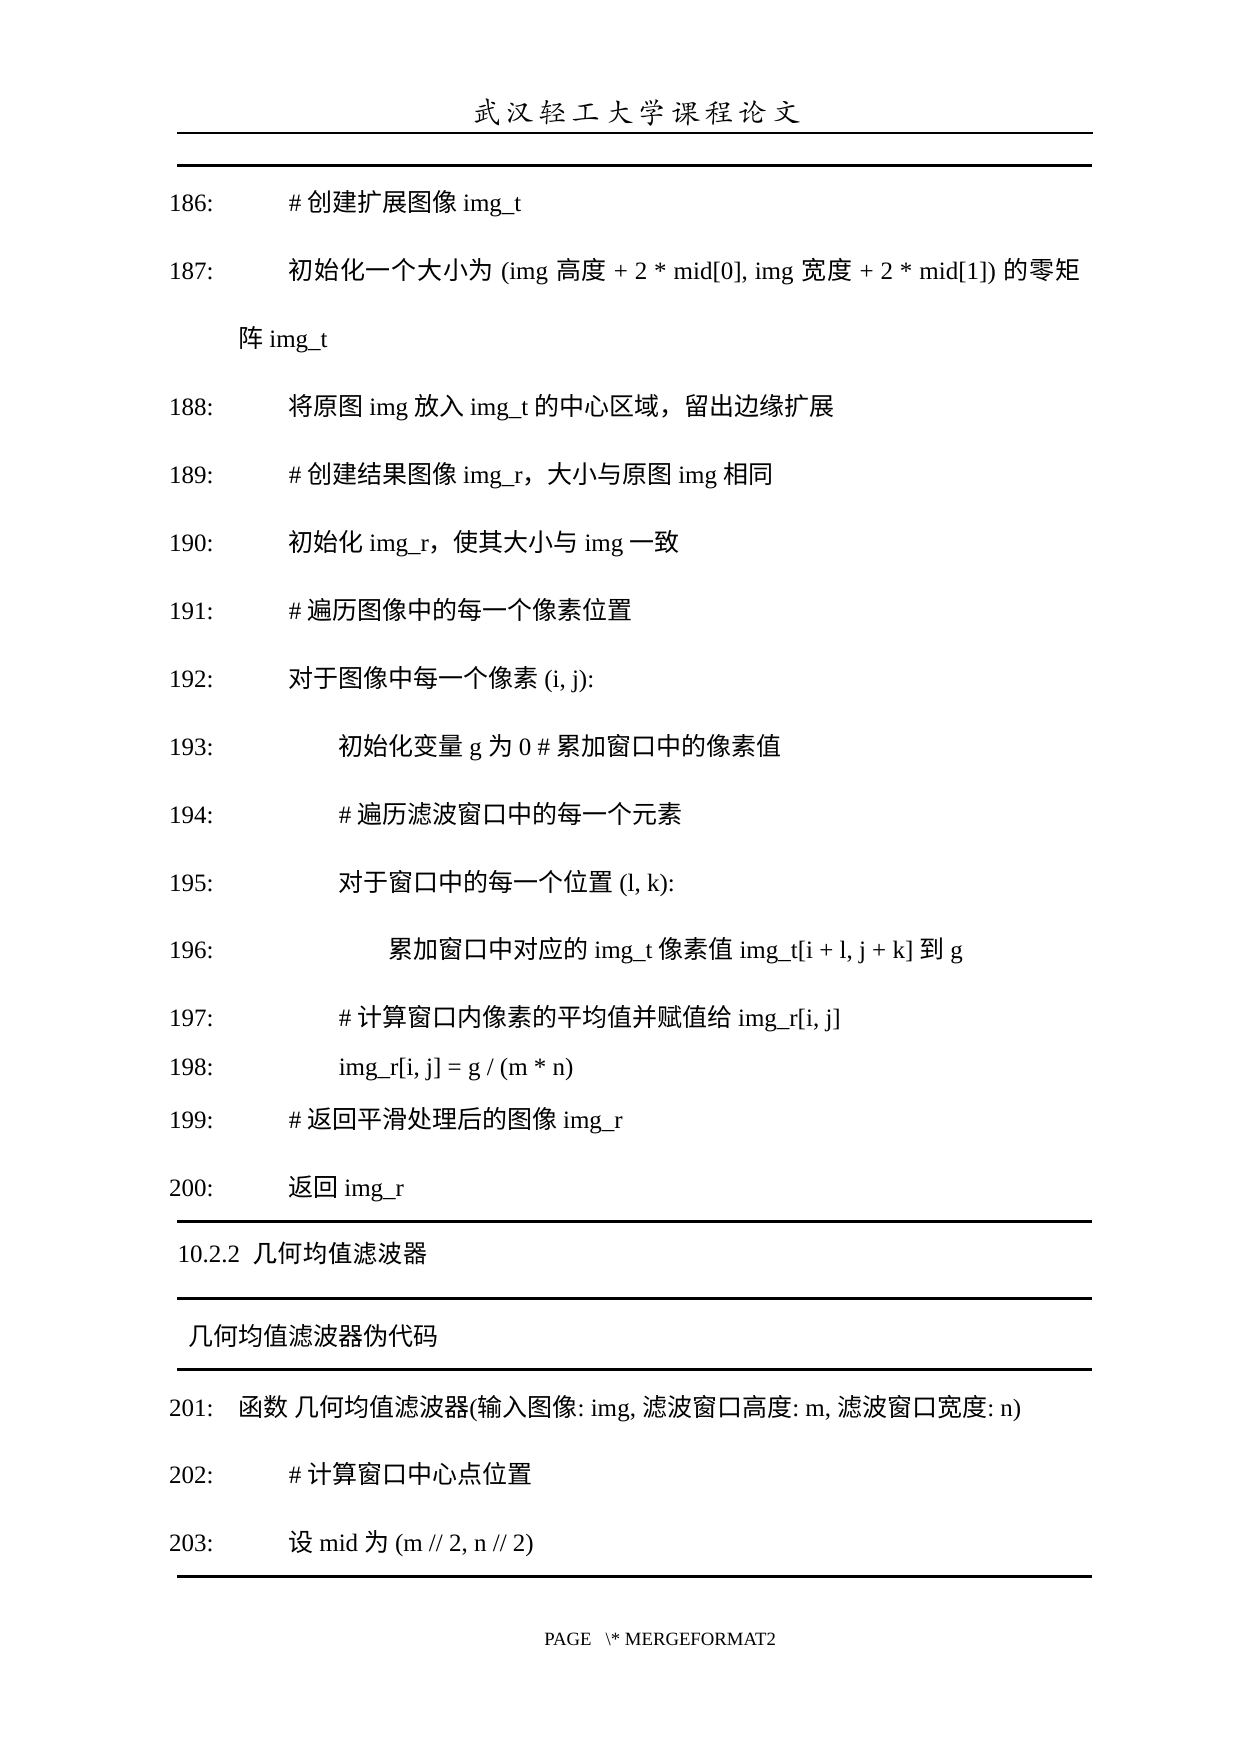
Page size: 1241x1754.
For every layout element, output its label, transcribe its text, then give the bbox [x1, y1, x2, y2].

subtitle 几何均值滤波器 [177, 1235, 1093, 1269]
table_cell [177, 167, 1092, 1220]
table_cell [177, 1371, 1092, 1575]
table_header 几何均值滤波器伪代码 [177, 1300, 1092, 1368]
